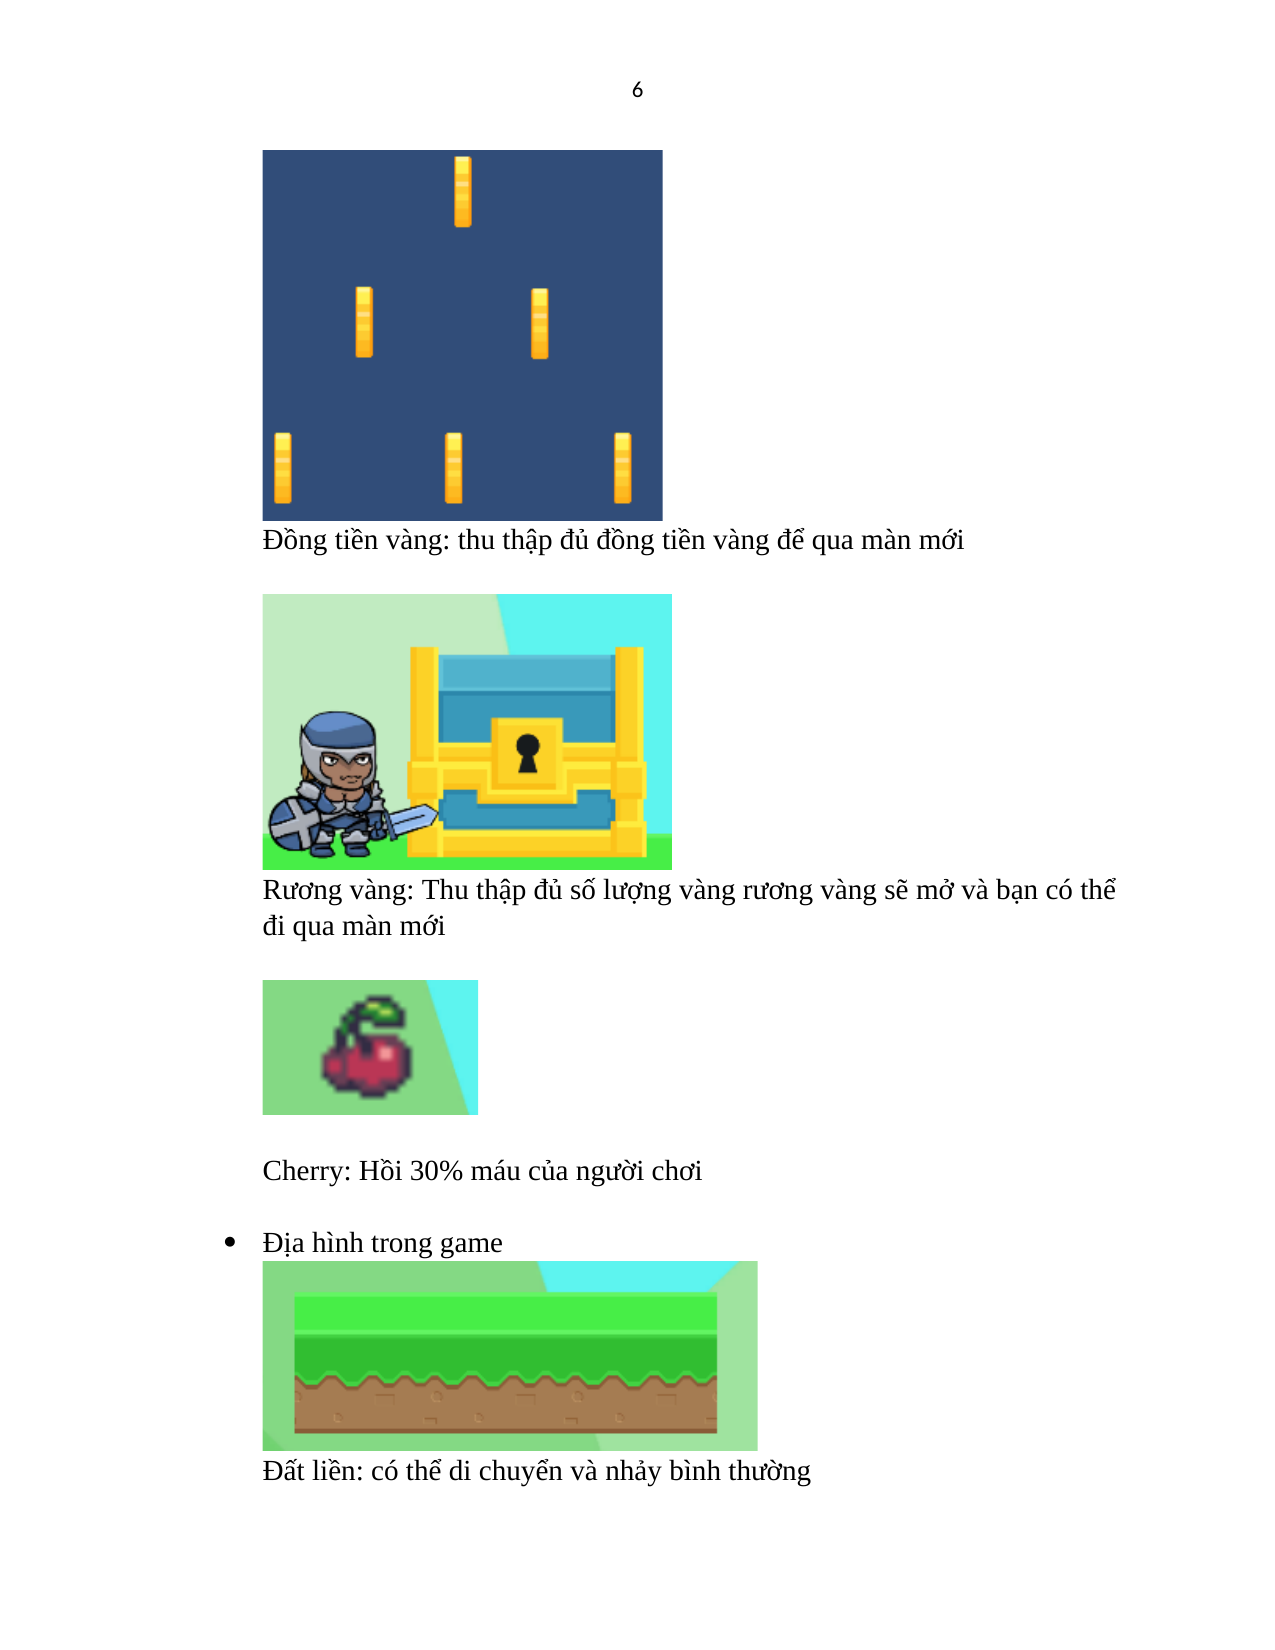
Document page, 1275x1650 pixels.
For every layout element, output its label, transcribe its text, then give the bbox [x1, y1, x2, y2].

list Đất liền: có thể di chuyển và nhảy bình thường [262, 1453, 1125, 1486]
list Địa hình trong game [225, 1225, 1125, 1259]
list Cherry: Hồi 30% máu của người chơi [262, 1153, 1125, 1187]
picture [262, 150, 663, 521]
picture [262, 1261, 758, 1451]
picture [262, 980, 479, 1115]
picture [262, 594, 672, 870]
list Rương vàng: Thu thập đủ số lượng vàng rương vàng sẽ mở và bạn có thể đi qua màn mới [262, 872, 1125, 942]
list Đồng tiền vàng: thu thập đủ đồng tiền vàng để qua màn mới [262, 522, 1125, 556]
